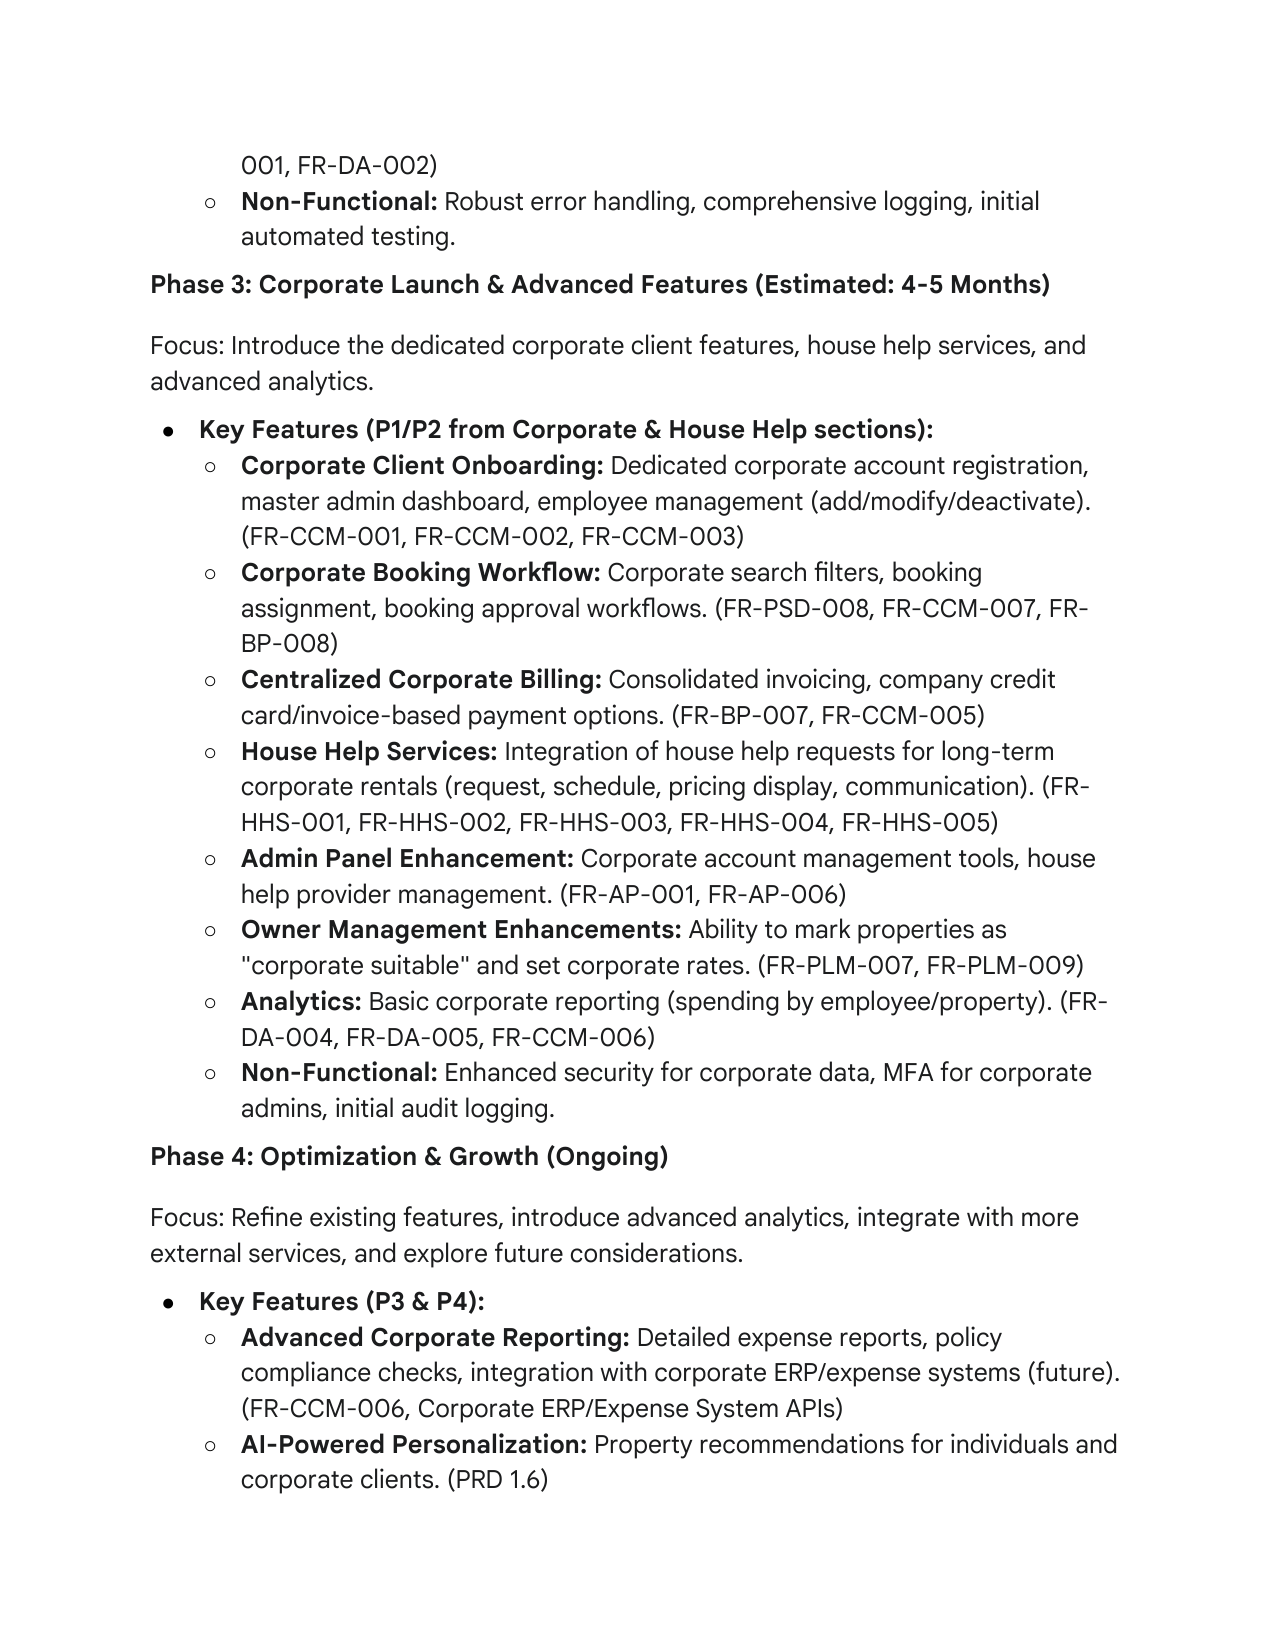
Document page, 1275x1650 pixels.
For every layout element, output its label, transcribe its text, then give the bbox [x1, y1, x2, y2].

list Analytics: Basic corporate reporting (spending by employee/property). (FR-DA-004, FR-DA-005, FR-CCM-006) [203, 986, 1125, 1053]
list Key Features (P1/P2 from Corporate & House Help sections): [161, 414, 1125, 446]
list Advanced Corporate Reporting: Detailed expense reports, policy compliance checks, integration with corporate ERP/expense systems (future). (FR-CCM-006, Corporate ERP/Expense System APIs) [203, 1322, 1125, 1425]
list Owner Management Enhancements: Ability to mark properties as "corporate suitable" and set corporate rates. (FR-PLM-007, FR-PLM-009) [203, 914, 1125, 982]
list Admin Panel Enhancement: Corporate account management tools, house help provider management. (FR-AP-001, FR-AP-006) [203, 843, 1125, 910]
list Key Features (P3 & P4): [161, 1286, 1125, 1317]
list Corporate Client Onboarding: Dedicated corporate account registration, master admin dashboard, employee management (add/modify/deactivate). (FR-CCM-001, FR-CCM-002, FR-CCM-003) [203, 450, 1125, 553]
list Non-Functional: Robust error handling, comprehensive logging, initial automated testing. [203, 186, 1125, 253]
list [203, 150, 1125, 181]
text Focus: Refine existing features, introduce advanced analytics, integrate with more external services, and explore future considerations. [150, 1202, 1125, 1269]
list AI-Powered Personalization: Property recommendations for individuals and corporate clients. (PRD 1.6) [203, 1429, 1125, 1496]
list Centralized Corporate Billing: Consolidated invoicing, company credit card/invoice-based payment options. (FR-BP-007, FR-CCM-005) [203, 664, 1125, 732]
text Focus: Introduce the dedicated corporate client features, house help services, and advanced analytics. [150, 330, 1125, 397]
list Non-Functional: Enhanced security for corporate data, MFA for corporate admins, initial audit logging. [203, 1057, 1125, 1124]
list Corporate Booking Workflow: Corporate search filters, booking assignment, booking approval workflows. (FR-PSD-008, FR-CCM-007, FR-BP-008) [203, 557, 1125, 660]
list House Help Services: Integration of house help requests for long-term corporate rentals (request, schedule, pricing display, communication). (FR-HHS-001, FR-HHS-002, FR-HHS-003, FR-HHS-004, FR-HHS-005) [203, 736, 1125, 839]
text Phase 3: Corporate Launch & Advanced Features (Estimated: 4-5 Months) [150, 270, 1125, 301]
text Phase 4: Optimization & Growth (Ongoing) [150, 1141, 1125, 1173]
